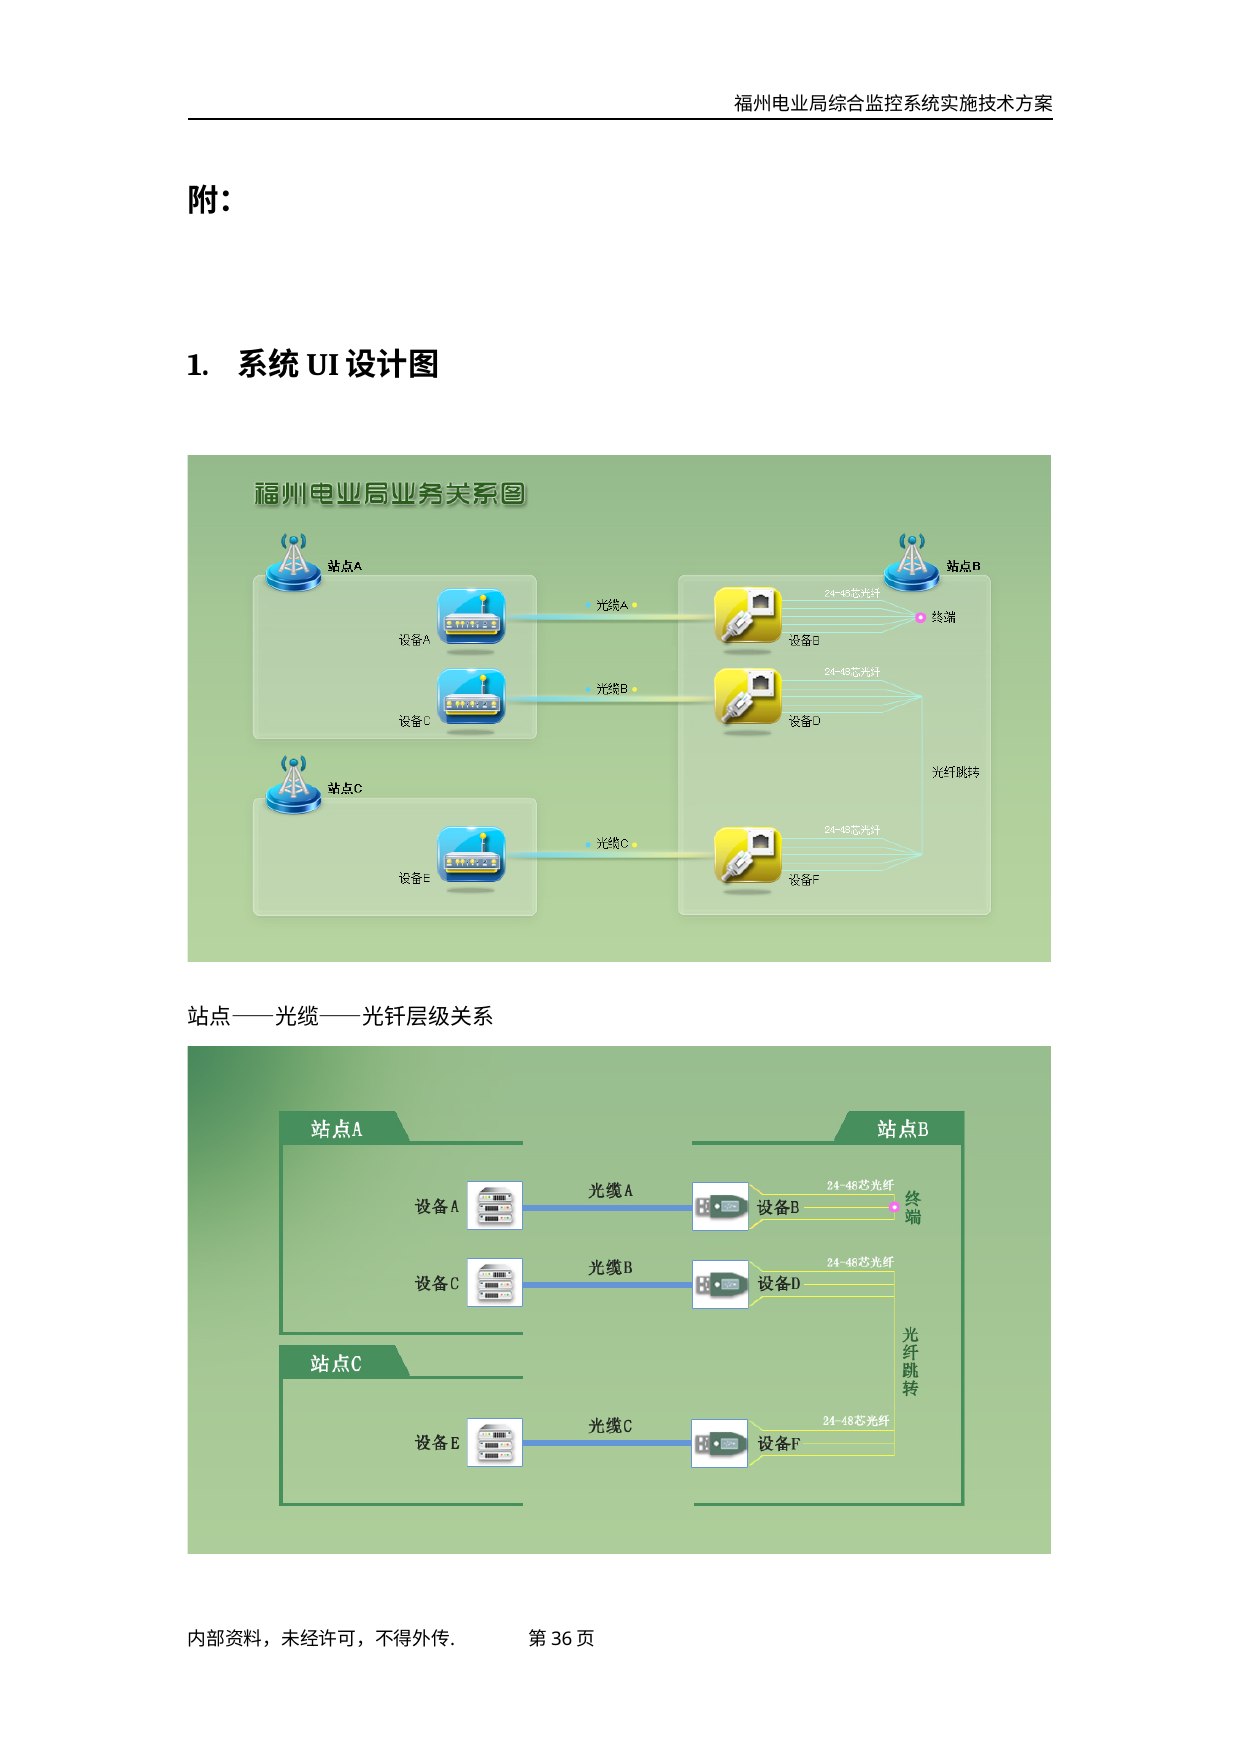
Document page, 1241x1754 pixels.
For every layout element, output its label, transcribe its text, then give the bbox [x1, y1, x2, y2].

picture [187, 455, 1051, 962]
subtitle 附： [187, 165, 1053, 231]
subtitle 系统UI设计图 [187, 329, 1053, 395]
text 站点——光缆——光钎层级关系 [187, 998, 1053, 1031]
picture [187, 1046, 1051, 1554]
